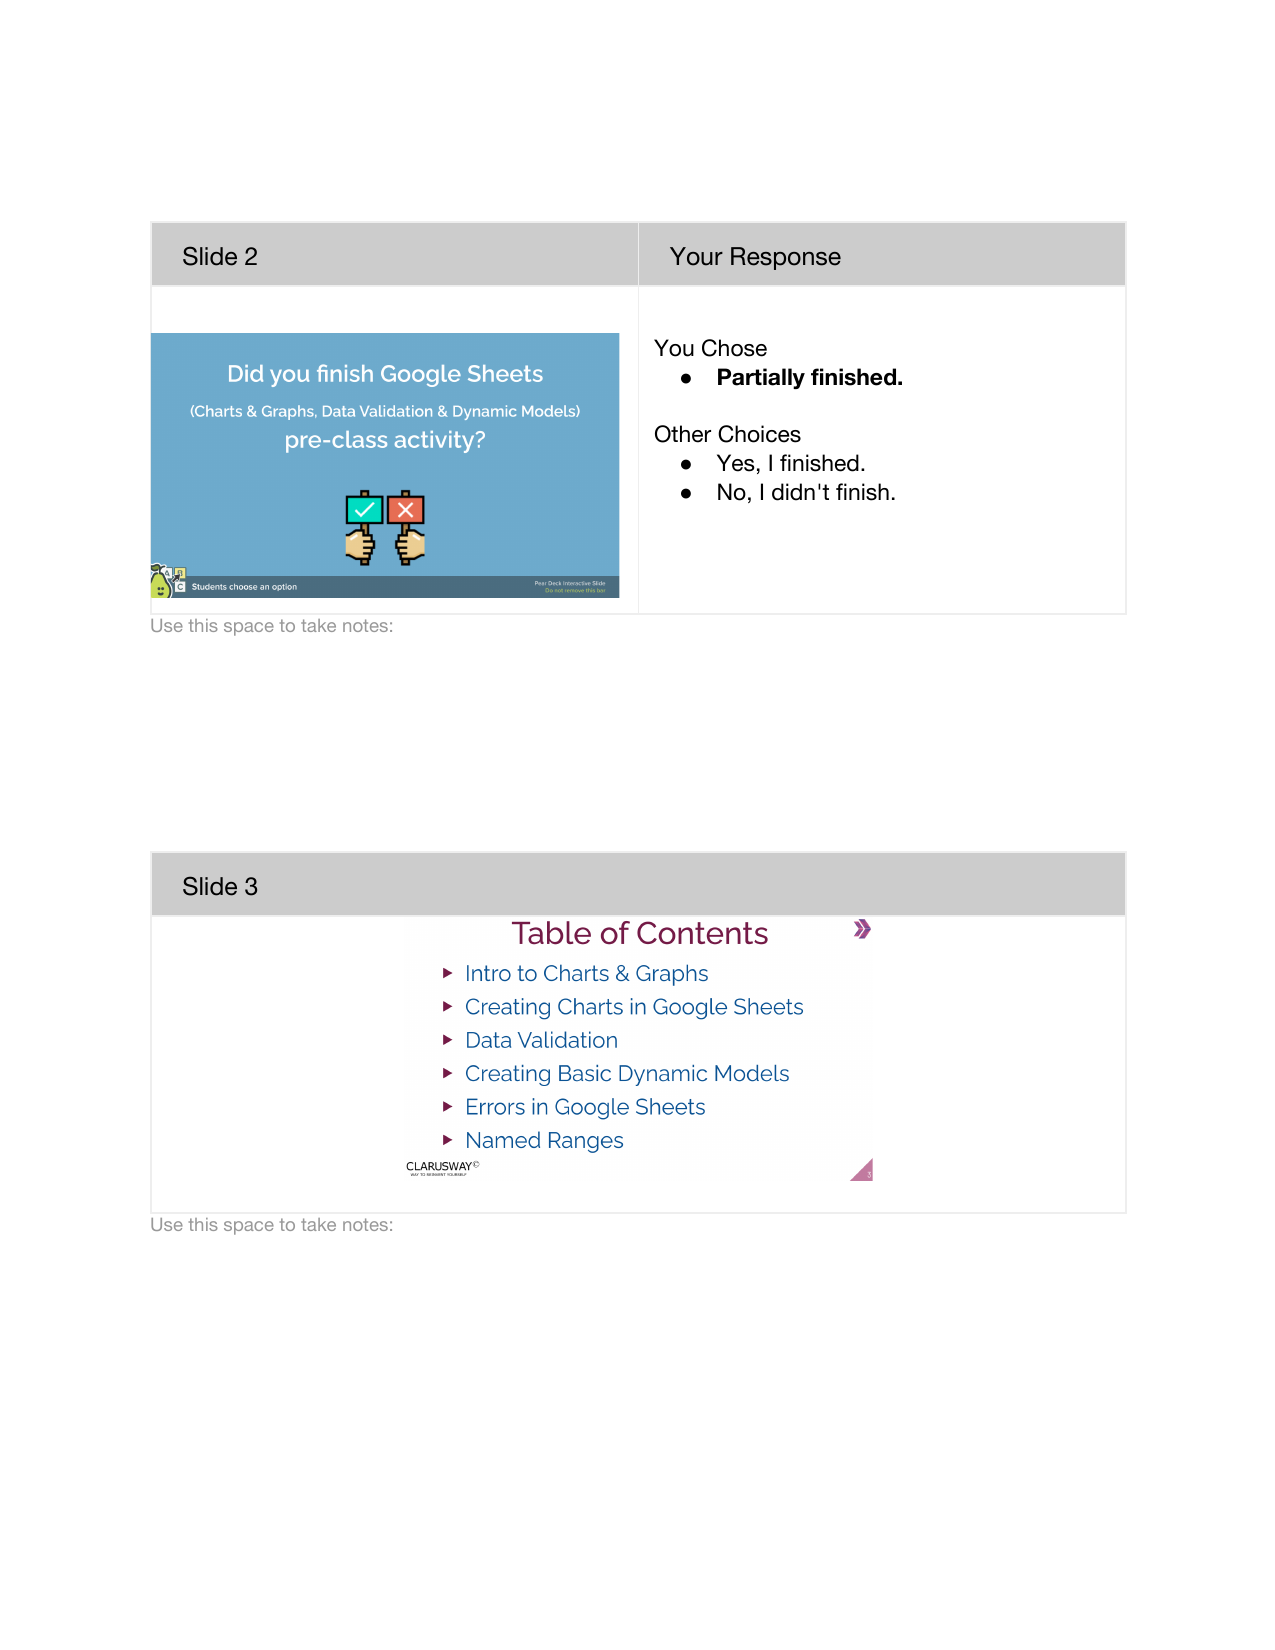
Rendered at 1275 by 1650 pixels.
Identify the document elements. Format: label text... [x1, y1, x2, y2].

table_cell You Chose Partially finished. Other Choices Yes, I finished. No, I didn't finish. [639, 287, 1125, 613]
table_cell [152, 917, 1125, 1212]
picture [403, 917, 873, 1181]
table_header Your Response [639, 223, 1125, 285]
table_header Slide 2 [152, 223, 638, 285]
text Use this space to take notes: [150, 1214, 1125, 1237]
text Use this space to take notes: [150, 615, 1125, 638]
picture [150, 333, 620, 598]
table_cell [152, 287, 638, 613]
table_header Slide 3 [152, 853, 1125, 915]
